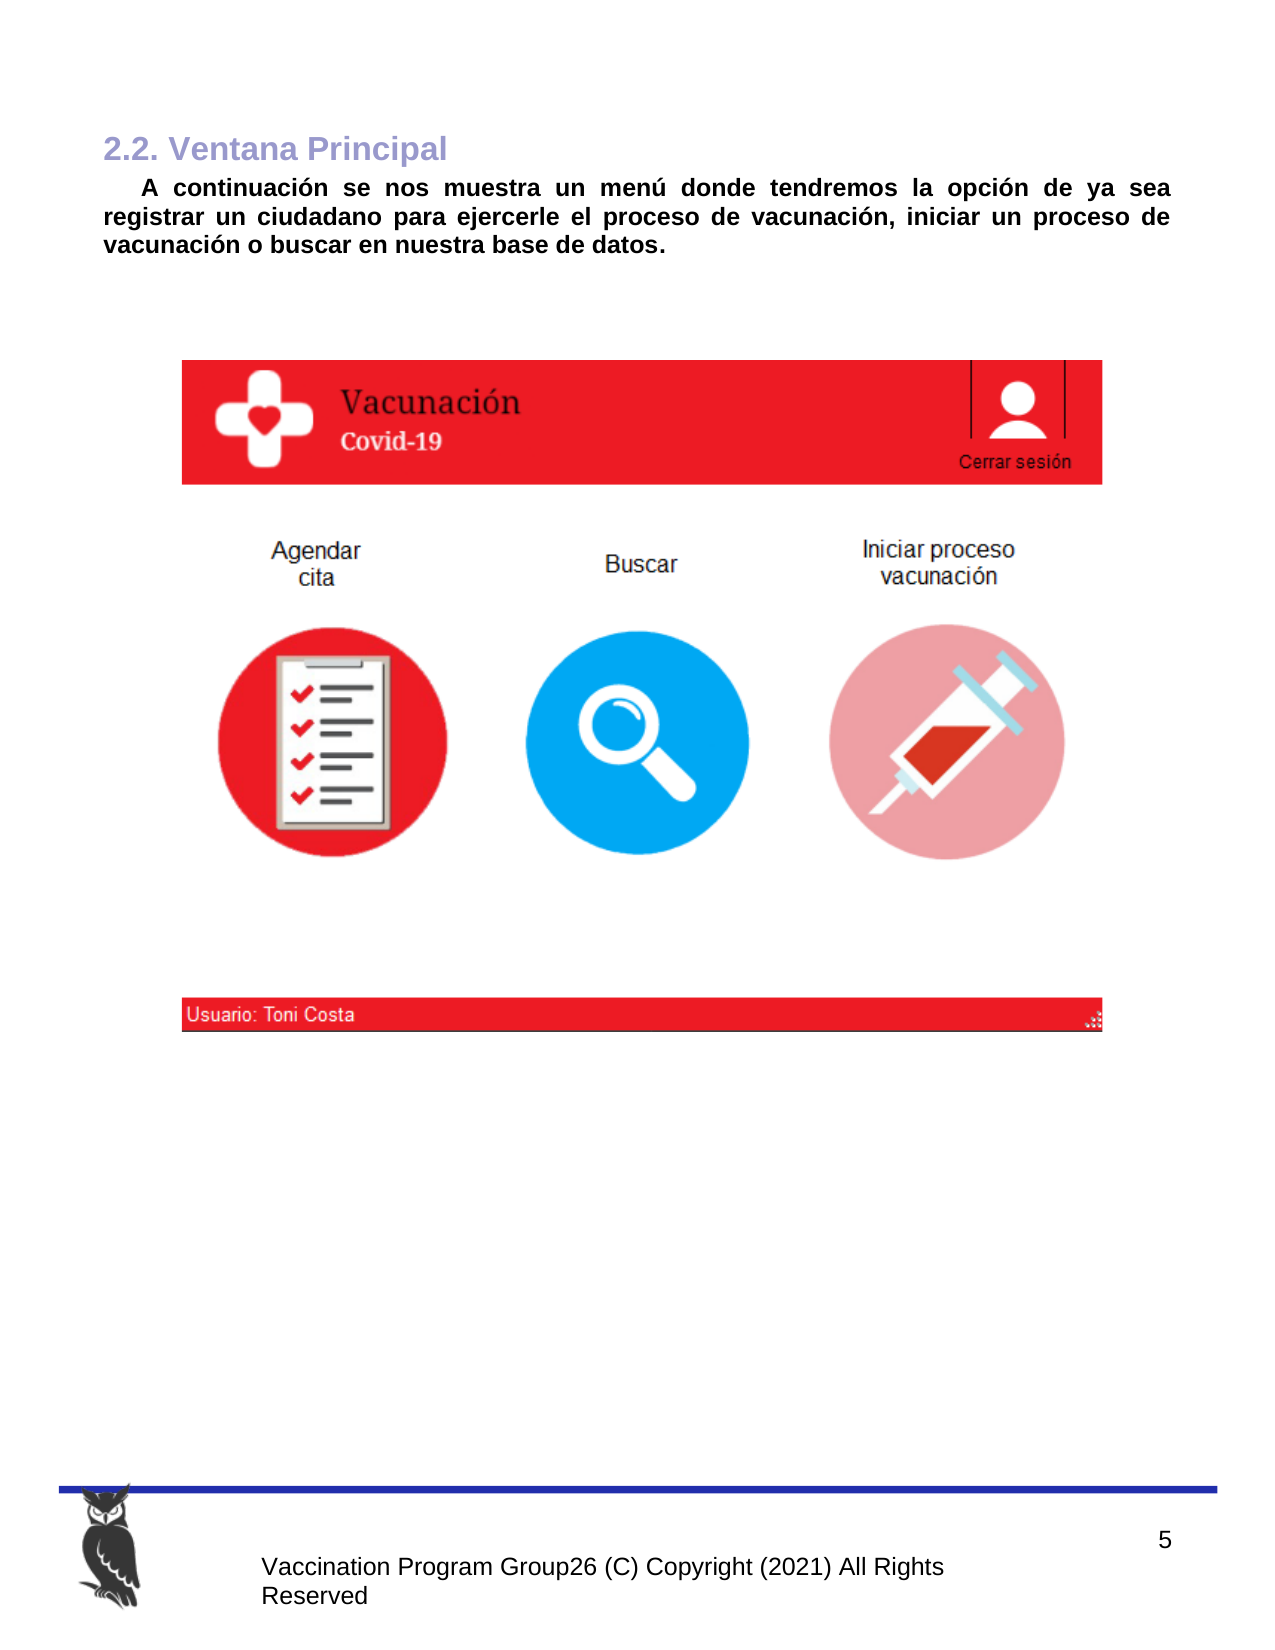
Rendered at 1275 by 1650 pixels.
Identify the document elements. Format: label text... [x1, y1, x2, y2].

picture [5, 1443, 213, 1650]
text 2.2. Ventana Principal [103, 128, 1172, 167]
text A continuación se nos muestra un menú donde tendremos la opción de ya sea registrar un ciudadano para ejercerle el proceso de vacunación, iniciar un proceso de vacunación o buscar en nuestra base de datos. [103, 173, 1172, 259]
picture [181, 360, 1103, 1032]
